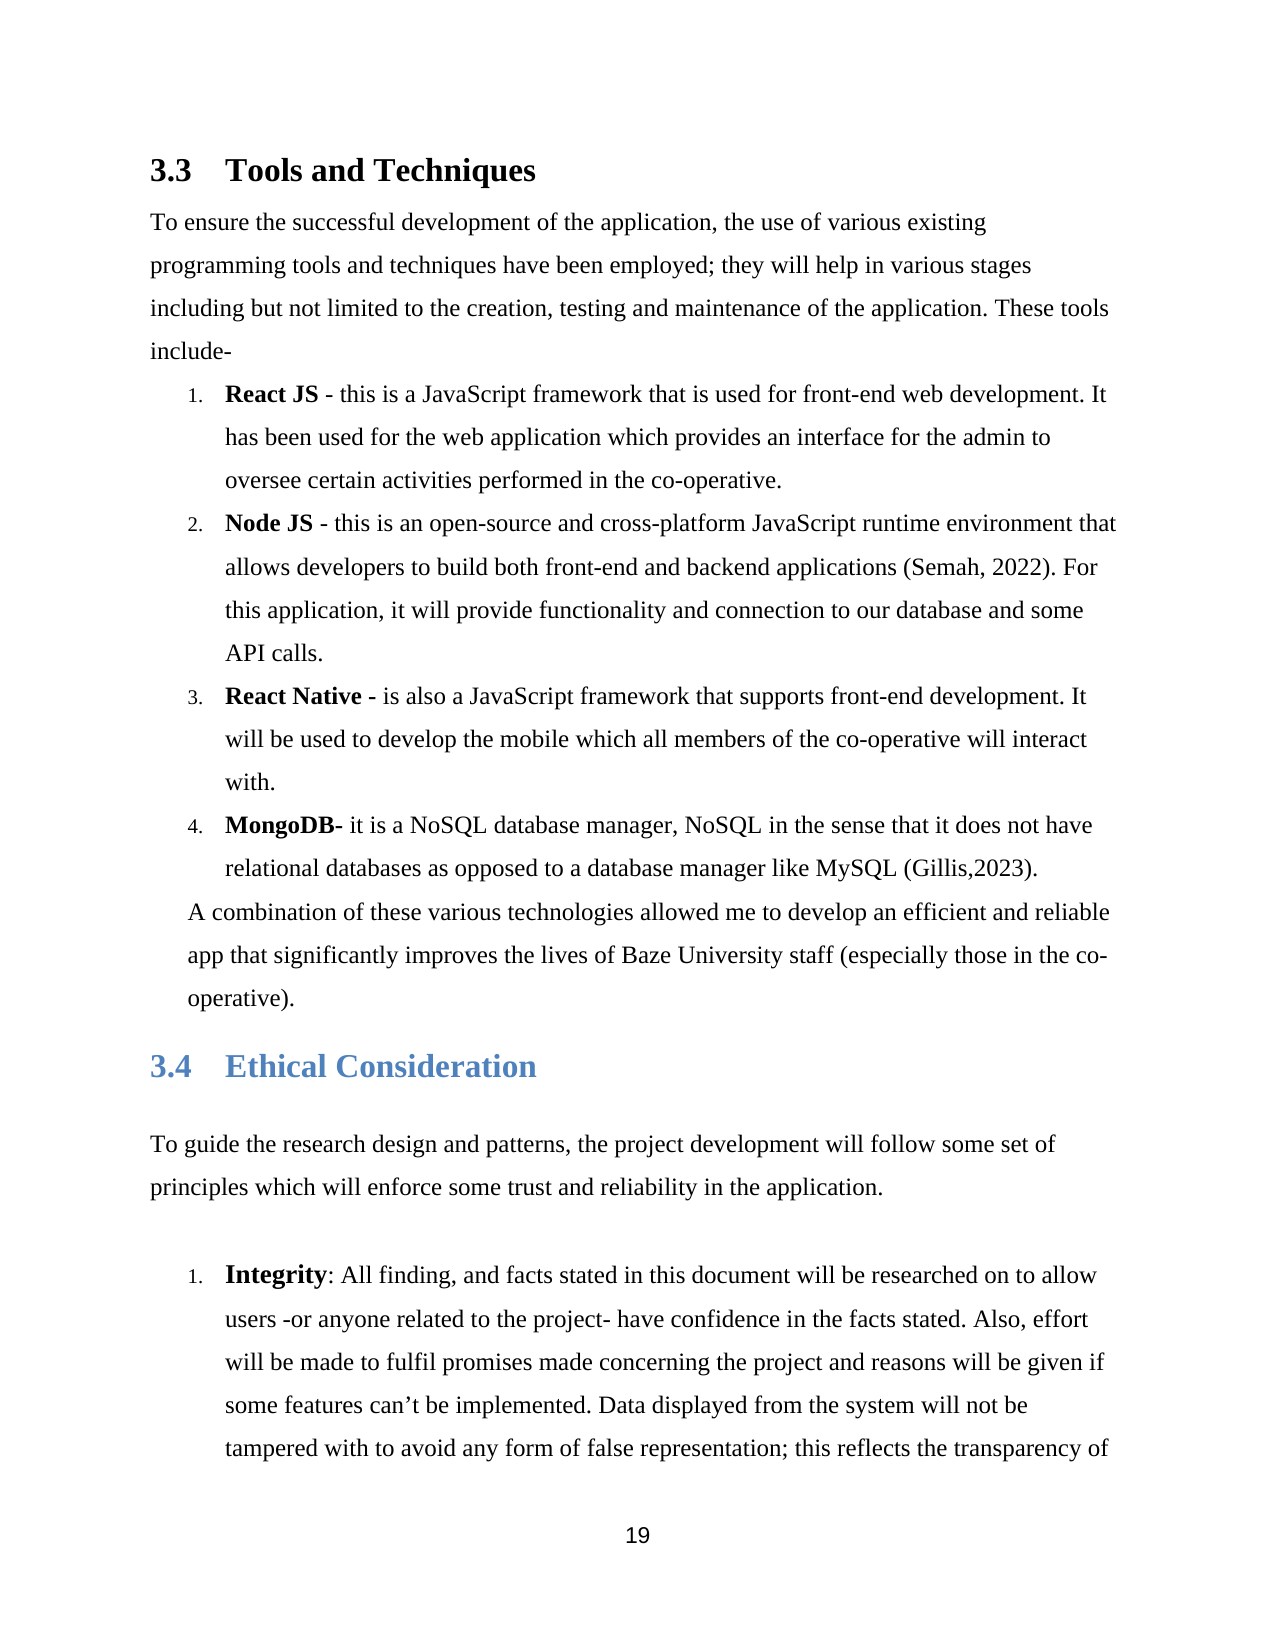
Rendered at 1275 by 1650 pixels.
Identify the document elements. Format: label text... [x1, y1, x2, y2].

list React JS - this is a JavaScript framework that is used for front-end web development. It has been used for the web application which provides an interface for the admin to oversee certain activities performed in the co-operative. [187, 379, 1125, 494]
subtitle 3.3 Tools and Techniques [150, 150, 1125, 188]
list Node JS - this is an open-source and cross-platform JavaScript runtime environment that allows developers to build both front-end and backend applications (Semah, 2022). For this application, it will provide functionality and connection to our database and some API calls. [187, 508, 1125, 667]
list MongoDB- it is a NoSQL database manager, NoSQL in the sense that it does not have relational databases as opposed to a database manager like MySQL (Gillis,2023). [187, 810, 1125, 882]
list React Native - is also a JavaScript framework that supports front-end development. It will be used to develop the mobile which all members of the co-operative will interact with. [187, 681, 1125, 796]
text To ensure the successful development of the application, the use of various existing programming tools and techniques have been employed; they will help in various stages including but not limited to the creation, testing and maintenance of the application. These tools include- [150, 207, 1125, 365]
subtitle 3.4 Ethical Consideration [150, 1047, 1125, 1085]
text To guide the research design and patterns, the project development will follow some set of principles which will enforce some trust and reliability in the application. [150, 1129, 1125, 1201]
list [187, 1259, 1125, 1462]
text A combination of these various technologies allowed me to develop an efficient and reliable app that significantly improves the lives of Baze University staff (especially those in the co-operative). [187, 897, 1125, 1012]
